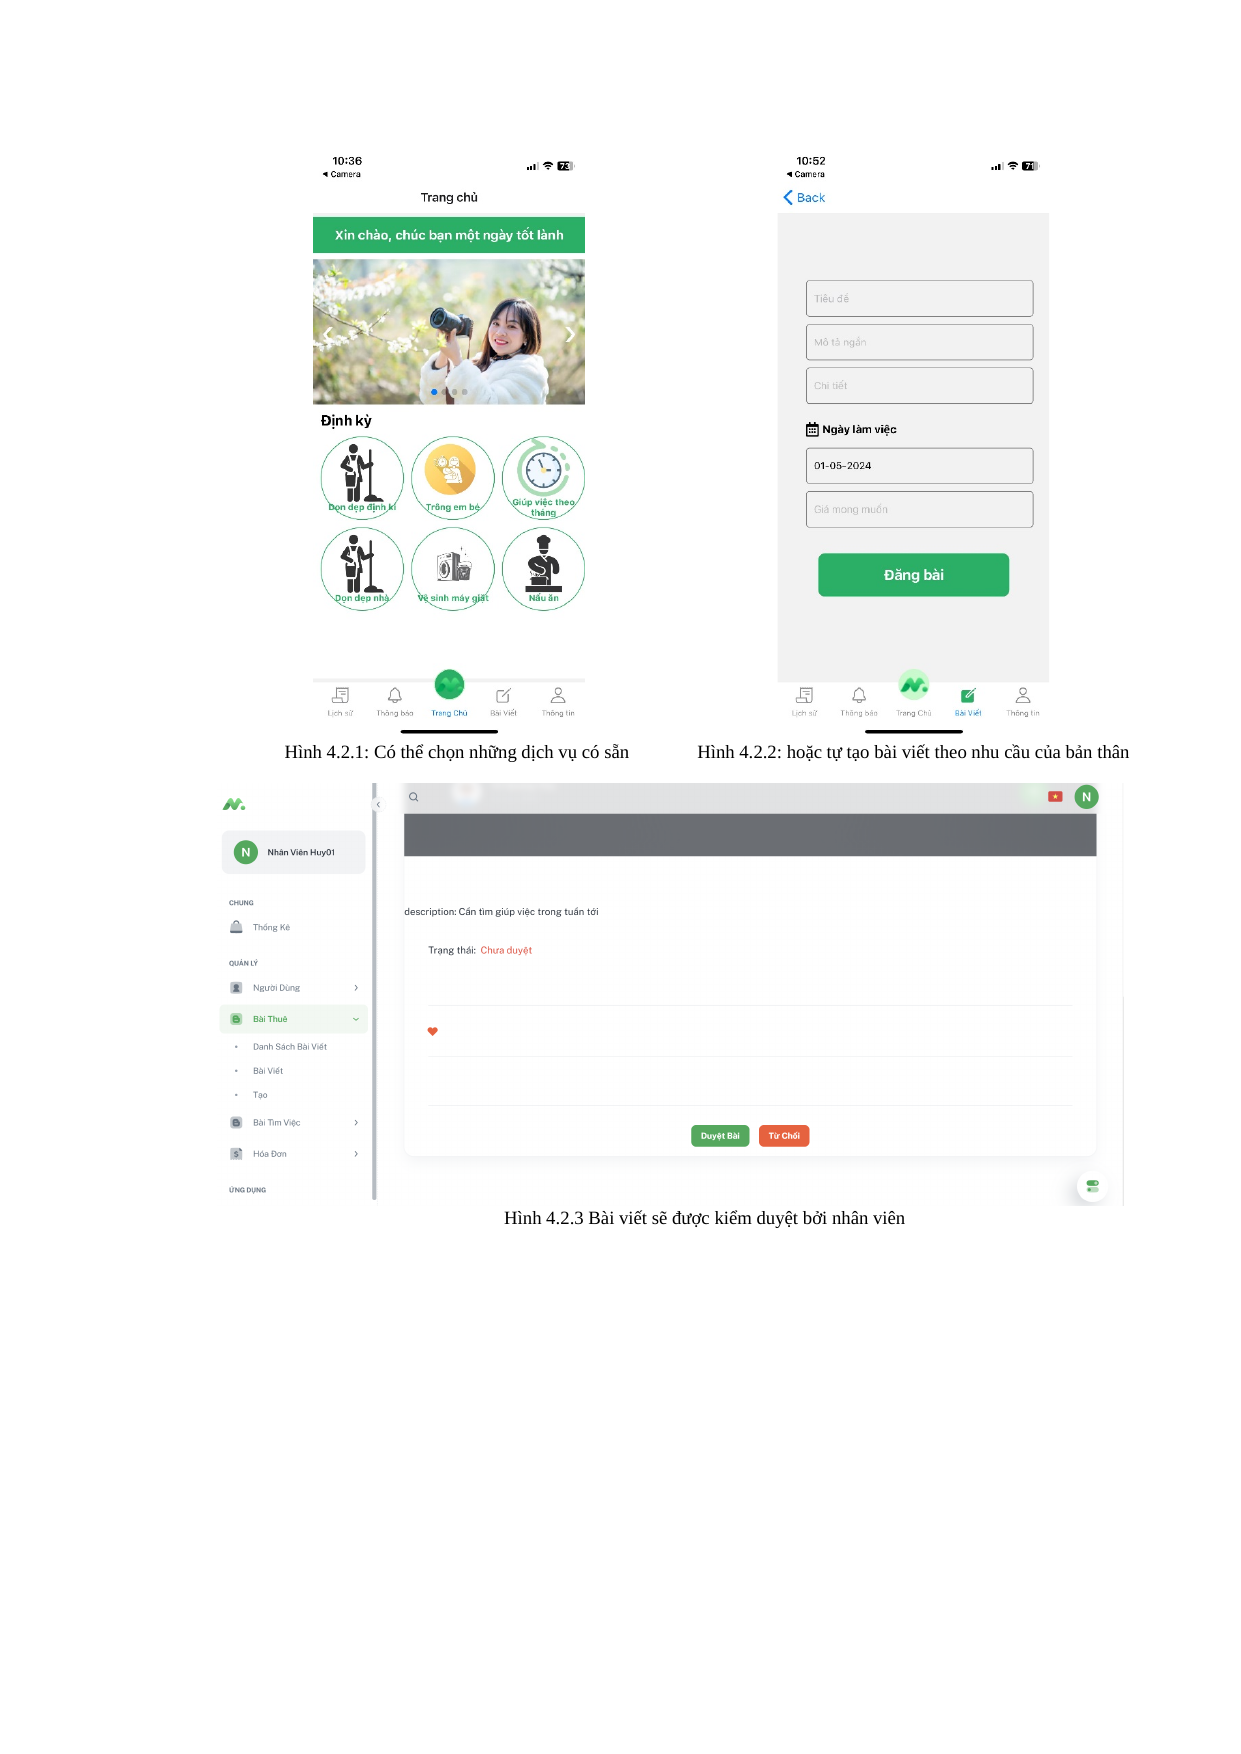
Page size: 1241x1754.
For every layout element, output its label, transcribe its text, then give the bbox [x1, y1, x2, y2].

table_cell Hình 4.2.3 Bài viết sẽ được kiểm duyệt bởi nhân viên [217, 783, 1146, 1283]
picture [313, 150, 585, 739]
table_header Hình 4.2.1: Có thể chọn những dịch vụ có sẵn [217, 150, 681, 783]
picture [216, 783, 1124, 1206]
table_header Hình 4.2.2: hoặc tự tạo bài viết theo nhu cầu của bản thân [681, 150, 1146, 783]
picture [777, 150, 1050, 739]
